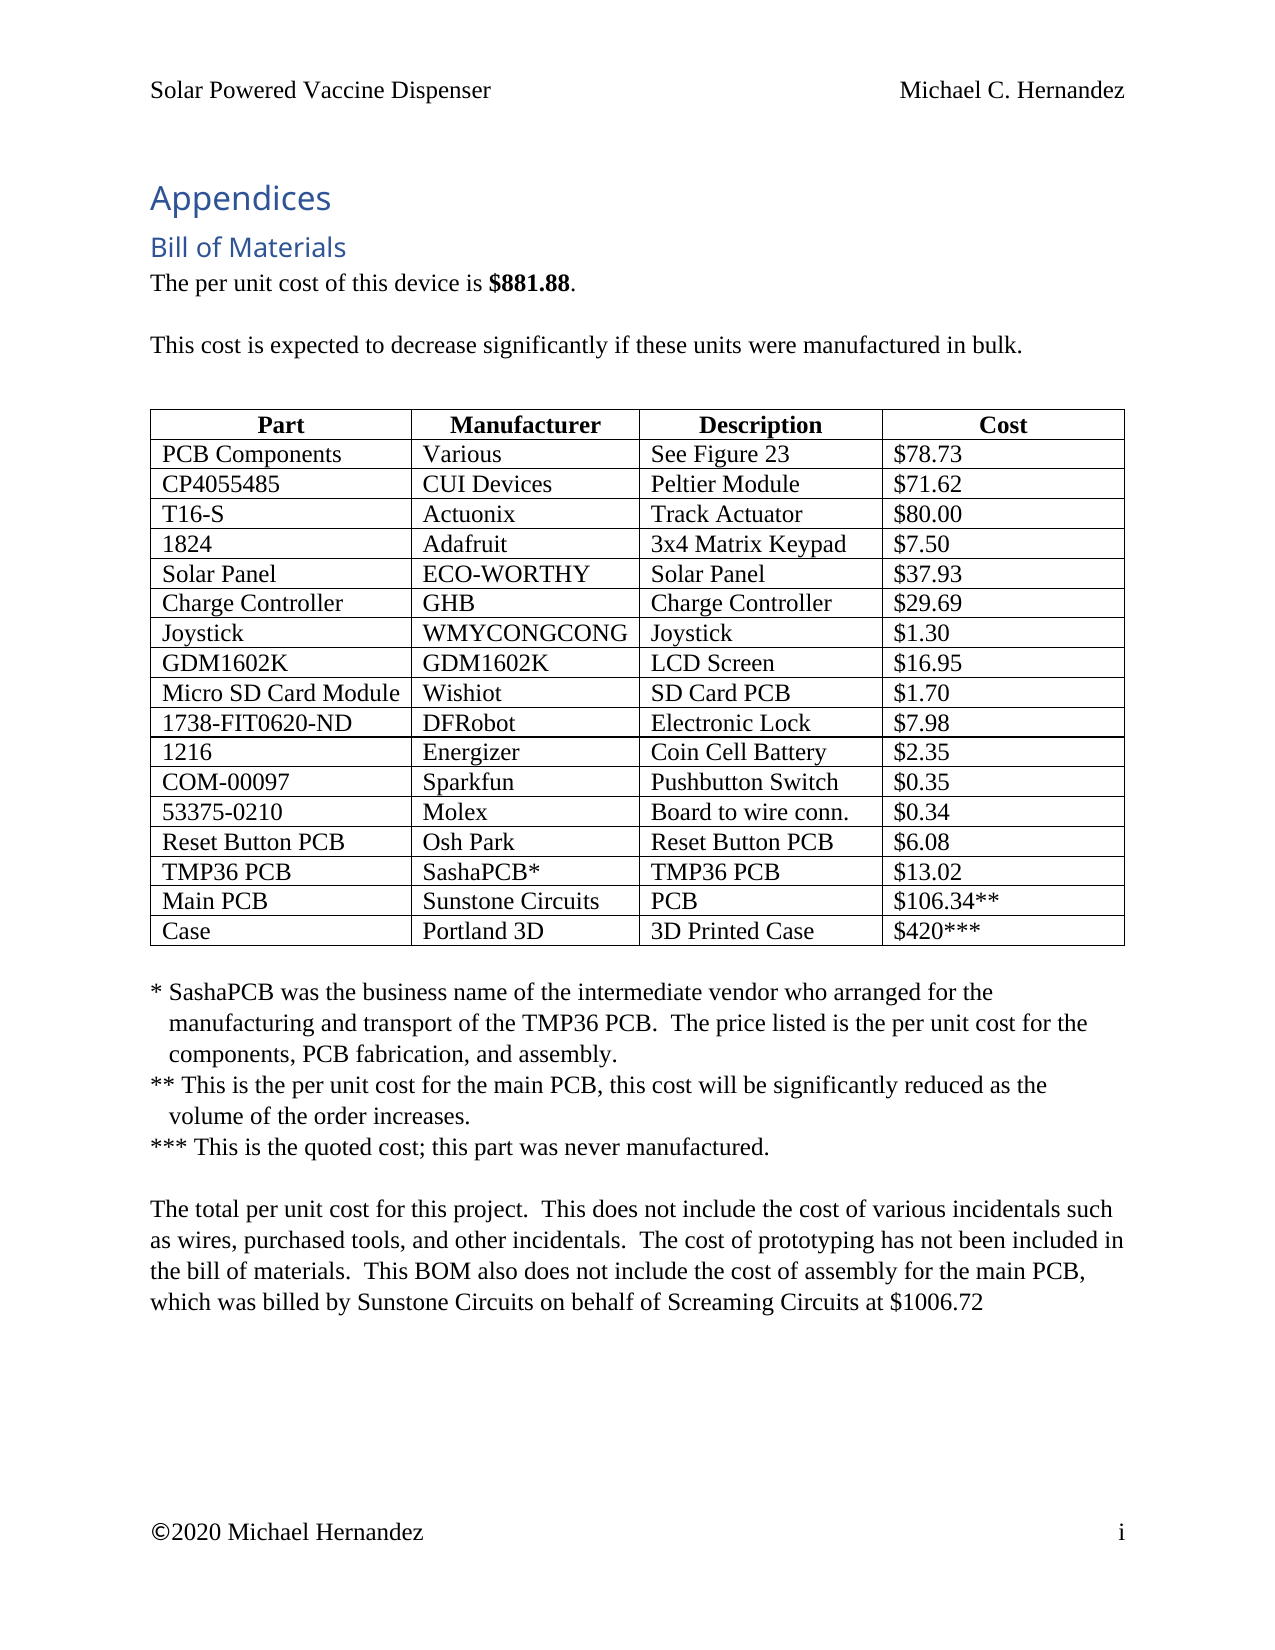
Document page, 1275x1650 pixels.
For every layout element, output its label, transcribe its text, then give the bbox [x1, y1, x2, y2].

table_cell Various [412, 440, 639, 468]
table_cell Actuonix [412, 499, 639, 528]
table_cell Charge Controller [640, 589, 882, 617]
table_header Cost [883, 410, 1124, 438]
table_cell 3D Printed Case [640, 916, 882, 945]
table_cell Energizer [412, 738, 639, 766]
table_cell TMP36 PCB [151, 857, 411, 885]
table_cell $6.08 [883, 827, 1124, 856]
table_cell DFRobot [412, 708, 639, 736]
table_cell $1.70 [883, 678, 1124, 707]
table_cell Joystick [640, 618, 882, 647]
table_cell COM-00097 [151, 767, 411, 796]
table_cell $13.02 [883, 857, 1124, 885]
table_cell Molex [412, 797, 639, 826]
table_header Manufacturer [412, 410, 639, 438]
table_cell CUI Devices [412, 469, 639, 498]
table_cell Solar Panel [151, 559, 411, 587]
table_cell $37.93 [883, 559, 1124, 587]
table_cell 1824 [151, 529, 411, 558]
table_cell Osh Park [412, 827, 639, 856]
table_cell GHB [412, 589, 639, 617]
subtitle Bill of Materials [150, 228, 1125, 265]
table_cell $2.35 [883, 738, 1124, 766]
text This cost is expected to decrease significantly if these units were manufactured in bulk. [150, 330, 1125, 359]
table_cell Sunstone Circuits [412, 886, 639, 915]
text * SashaPCB was the business name of the intermediate vendor who arranged for the manufacturing and transport of the TMP36 PCB. The price listed is the per unit cost for the components, PCB fabrication, and assembly. [150, 977, 1125, 1068]
table_cell SD Card PCB [640, 678, 882, 707]
table_cell $7.50 [883, 529, 1124, 558]
table_cell Reset Button PCB [640, 827, 882, 856]
table_header Part [151, 410, 411, 438]
text *** This is the quoted cost; this part was never manufactured. [150, 1132, 1125, 1161]
table_cell Case [151, 916, 411, 945]
table_cell Coin Cell Battery [640, 738, 882, 766]
table_cell Portland 3D [412, 916, 639, 945]
table_cell Reset Button PCB [151, 827, 411, 856]
table_cell Board to wire conn. [640, 797, 882, 826]
table_cell Sparkfun [412, 767, 639, 796]
table_cell 53375-0210 [151, 797, 411, 826]
table_cell Adafruit [412, 529, 639, 558]
table_cell $106.34** [883, 886, 1124, 915]
table_cell Solar Panel [640, 559, 882, 587]
table_cell PCB Components [151, 440, 411, 468]
table_cell See Figure 23 [640, 440, 882, 468]
table_cell GDM1602K [412, 648, 639, 677]
table_cell $78.73 [883, 440, 1124, 468]
table_cell PCB [640, 886, 882, 915]
table_cell Charge Controller [151, 589, 411, 617]
table_cell Micro SD Card Module [151, 678, 411, 707]
table_cell 1216 [151, 738, 411, 766]
table_cell Peltier Module [640, 469, 882, 498]
table_cell $1.30 [883, 618, 1124, 647]
table_cell $420*** [883, 916, 1124, 945]
table_cell WMYCONGCONG [412, 618, 639, 647]
table_header Description [640, 410, 882, 438]
table_cell $7.98 [883, 708, 1124, 736]
table_cell 3x4 Matrix Keypad [640, 529, 882, 558]
table_cell Joystick [151, 618, 411, 647]
table_cell Wishiot [412, 678, 639, 707]
table_cell $16.95 [883, 648, 1124, 677]
table_cell LCD Screen [640, 648, 882, 677]
table_cell $29.69 [883, 589, 1124, 617]
table_cell Electronic Lock [640, 708, 882, 736]
table_cell ECO-WORTHY [412, 559, 639, 587]
table_cell T16-S [151, 499, 411, 528]
table_cell TMP36 PCB [640, 857, 882, 885]
table_cell CP4055485 [151, 469, 411, 498]
text The total per unit cost for this project. This does not include the cost of various incidentals such as wires, purchased tools, and other incidentals. The cost of prototyping has not been included in the bill of materials. This BOM also does not include the cost of assembly for the main PCB, which was billed by Sunstone Circuits on behalf of Screaming Circuits at $1006.72 [150, 1194, 1125, 1316]
table_cell $0.34 [883, 797, 1124, 826]
table_cell $71.62 [883, 469, 1124, 498]
table_cell 1738-FIT0620-ND [151, 708, 411, 736]
table_cell $0.35 [883, 767, 1124, 796]
text ** This is the per unit cost for the main PCB, this cost will be significantly reduced as the volume of the order increases. [150, 1070, 1125, 1130]
table_cell Main PCB [151, 886, 411, 915]
table_cell GDM1602K [151, 648, 411, 677]
table_cell $80.00 [883, 499, 1124, 528]
table_cell Pushbutton Switch [640, 767, 882, 796]
subtitle Appendices [150, 175, 1125, 220]
text The per unit cost of this device is $881.88. [150, 268, 1125, 297]
table_cell SashaPCB* [412, 857, 639, 885]
table_cell Track Actuator [640, 499, 882, 528]
